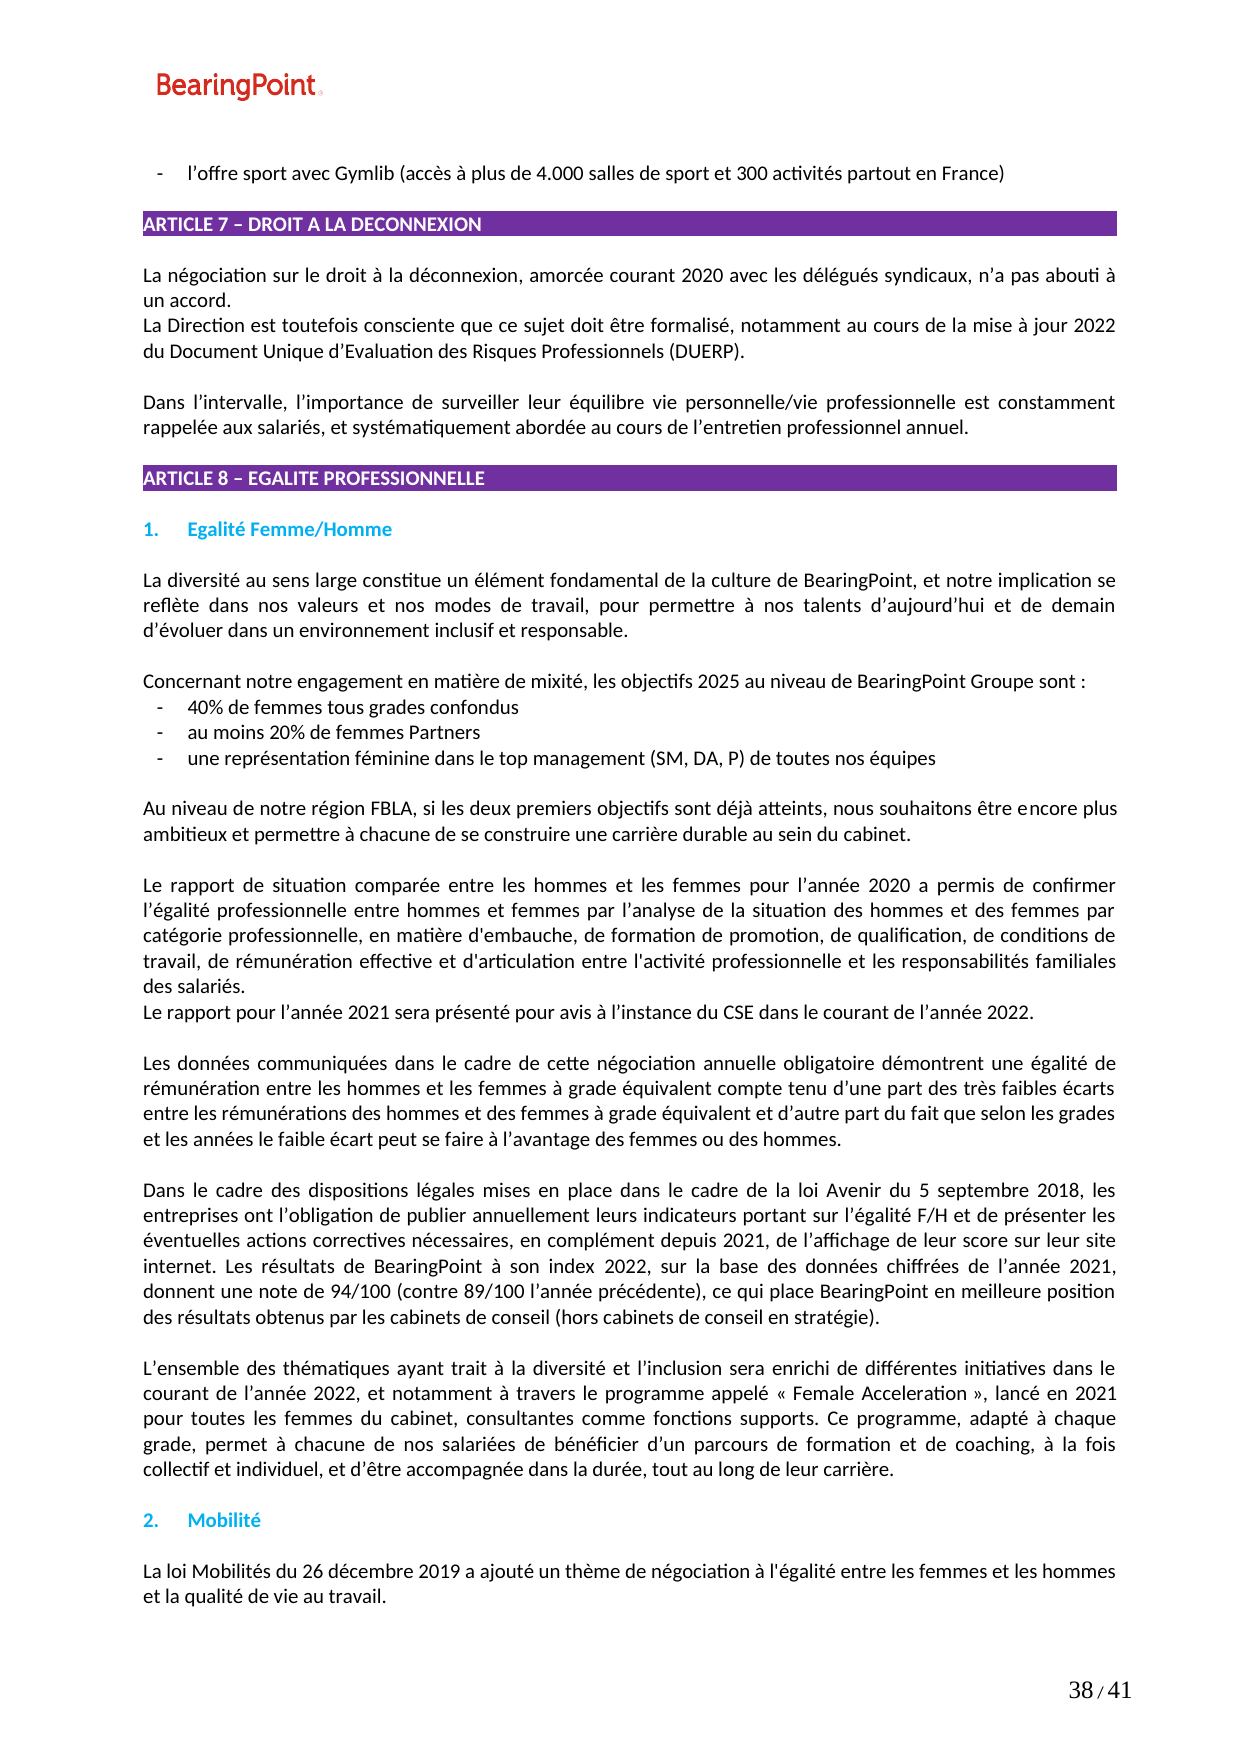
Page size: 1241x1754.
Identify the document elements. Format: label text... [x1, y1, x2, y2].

subtitle l’offre sport avec Gymlib (accès à plus de 4.000 salles de sport et 300 activités partout en France) [157, 160, 1117, 186]
text Au niveau de notre région FBLA, si les deux premiers objectifs sont déjà atteints, nous souhaitons être encore plus ambitieux et permettre à chacune de se construire une carrière durable au sein du cabinet. [143, 796, 1117, 846]
list au moins 20% de femmes Partners [157, 719, 1117, 745]
picture [157, 73, 323, 101]
text Dans l’intervalle, l’importance de surveiller leur équilibre vie personnelle/vie professionnelle est constamment rappelée aux salariés, et systématiquement abordée au cours de l’entretien professionnel annuel. [143, 389, 1117, 440]
subtitle Egalité Femme/Homme [143, 516, 1117, 541]
text Les données communiquées dans le cadre de cette négociation annuelle obligatoire démontrent une égalité de rémunération entre les hommes et les femmes à grade équivalent compte tenu d’une part des très faibles écarts entre les rémunérations des hommes et des femmes à grade équivalent et d’autre part du fait que selon les grades et les années le faible écart peut se faire à l’avantage des femmes ou des hommes. [143, 1050, 1117, 1151]
list 40% de femmes tous grades confondus [157, 694, 1117, 719]
text La diversité au sens large constitue un élément fondamental de la culture de BearingPoint, et notre implication se reflète dans nos valeurs et nos modes de travail, pour permettre à nos talents d’aujourd’hui et de demain d’évoluer dans un environnement inclusif et responsable. [143, 567, 1117, 643]
text ARTICLE 8 – EGALITE PROFESSIONNELLE [143, 465, 1117, 491]
text Concernant notre engagement en matière de mixité, les objectifs 2025 au niveau de BearingPoint Groupe sont : [143, 668, 1117, 694]
text L’ensemble des thématiques ayant trait à la diversité et l’inclusion sera enrichi de différentes initiatives dans le courant de l’année 2022, et notamment à travers le programme appelé « Female Acceleration », lancé en 2021 pour toutes les femmes du cabinet, consultantes comme fonctions supports. Ce programme, adapté à chaque grade, permet à chacune de nos salariées de bénéficier d’un parcours de formation et de coaching, à la fois collectif et individuel, et d’être accompagnée dans la durée, tout au long de leur carrière. [143, 1355, 1117, 1482]
text La négociation sur le droit à la déconnexion, amorcée courant 2020 avec les délégués syndicaux, n’a pas abouti à un accord. [143, 262, 1117, 313]
text Le rapport pour l’année 2021 sera présenté pour avis à l’instance du CSE dans le courant de l’année 2022. [143, 999, 1117, 1024]
text ARTICLE 7 – DROIT A LA DECONNEXION [143, 211, 1117, 236]
text La loi Mobilités du 26 décembre 2019 a ajouté un thème de négociation à l'égalité entre les femmes et les hommes et la qualité de vie au travail. [143, 1558, 1117, 1609]
text Le rapport de situation comparée entre les hommes et les femmes pour l’année 2020 a permis de confirmer l’égalité professionnelle entre hommes et femmes par l’analyse de la situation des hommes et des femmes par catégorie professionnelle, en matière d'embauche, de formation de promotion, de qualification, de conditions de travail, de rémunération effective et d'articulation entre l'activité professionnelle et les responsabilités familiales des salariés. [143, 872, 1117, 999]
text Dans le cadre des dispositions légales mises en place dans le cadre de la loi Avenir du 5 septembre 2018, les entreprises ont l’obligation de publier annuellement leurs indicateurs portant sur l’égalité F/H et de présenter les éventuelles actions correctives nécessaires, en complément depuis 2021, de l’affichage de leur score sur leur site internet. Les résultats de BearingPoint à son index 2022, sur la base des données chiffrées de l’année 2021, donnent une note de 94/100 (contre 89/100 l’année précédente), ce qui place BearingPoint en meilleure position des résultats obtenus par les cabinets de conseil (hors cabinets de conseil en stratégie). [143, 1177, 1117, 1329]
subtitle Mobilité [143, 1507, 1117, 1533]
list une représentation féminine dans le top management (SM, DA, P) de toutes nos équipes [157, 745, 1117, 770]
text La Direction est toutefois consciente que ce sujet doit être formalisé, notamment au cours de la mise à jour 2022 du Document Unique d’Evaluation des Risques Professionnels (DUERP). [143, 313, 1117, 363]
